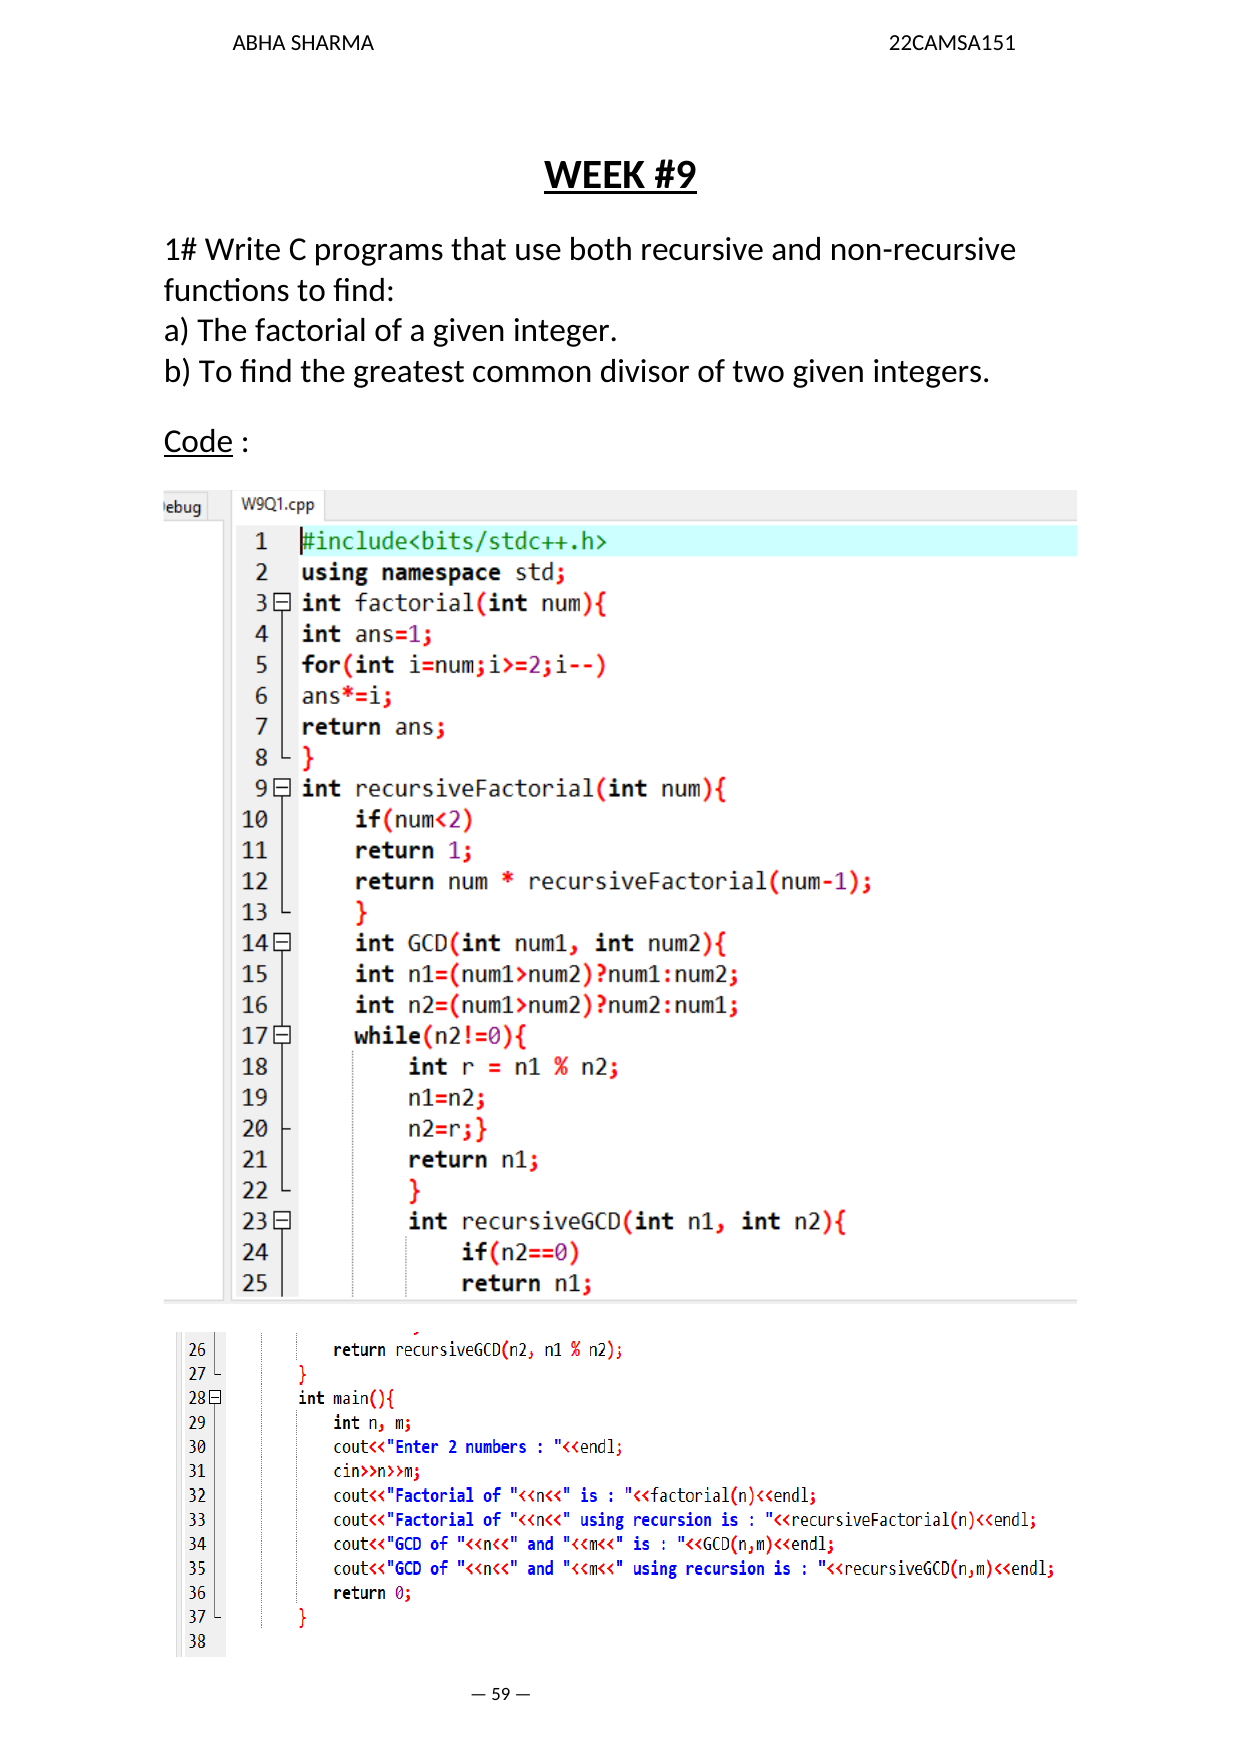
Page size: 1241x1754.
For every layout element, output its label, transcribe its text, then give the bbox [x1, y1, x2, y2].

text WEEK #9 [163, 148, 1077, 199]
picture [163, 1332, 1076, 1657]
text Code : [163, 420, 1077, 461]
picture [163, 490, 1078, 1304]
text 1# Write C programs that use both recursive and non-recursive functions to find: a) The factorial of a given integer. b) To find the greatest common divisor of two given integers. [163, 228, 1077, 391]
